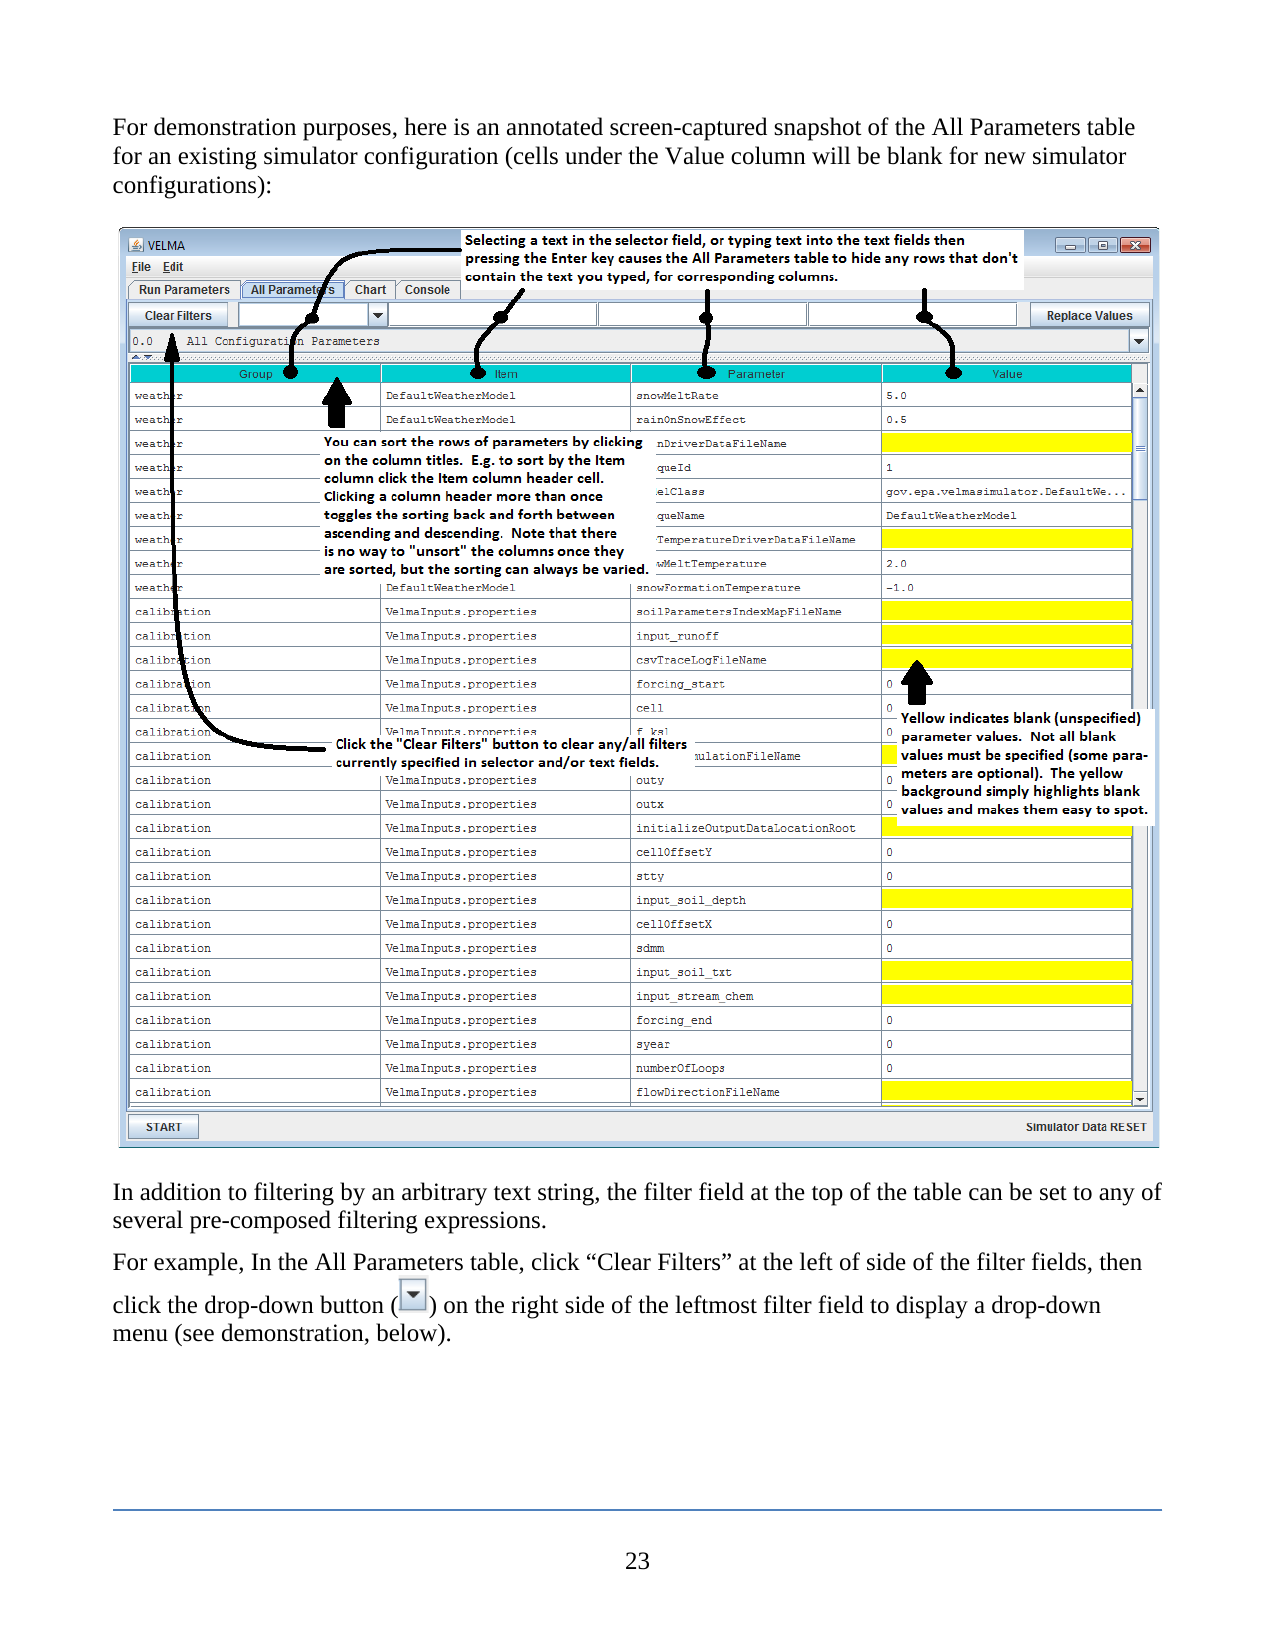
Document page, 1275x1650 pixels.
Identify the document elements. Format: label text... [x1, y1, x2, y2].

picture [118, 227, 1160, 1148]
text For example, In the All Parameters table, click “Clear Filters” at the left of side of the filter fields, then click the drop-down button () on the right side of the leftmost filter field to display a drop-down menu (see demonstration, below). [112, 1247, 1162, 1347]
text For demonstration purposes, here is an annotated screen-captured snapshot of the All Parameters table for an existing simulator configuration (cells under the Value column will be blank for new simulator configurations): [112, 112, 1162, 199]
picture [398, 1275, 429, 1313]
text In addition to filtering by an arbitrary text string, the filter field at the top of the table can be set to any of several pre-composed filtering expressions. [112, 1177, 1162, 1234]
